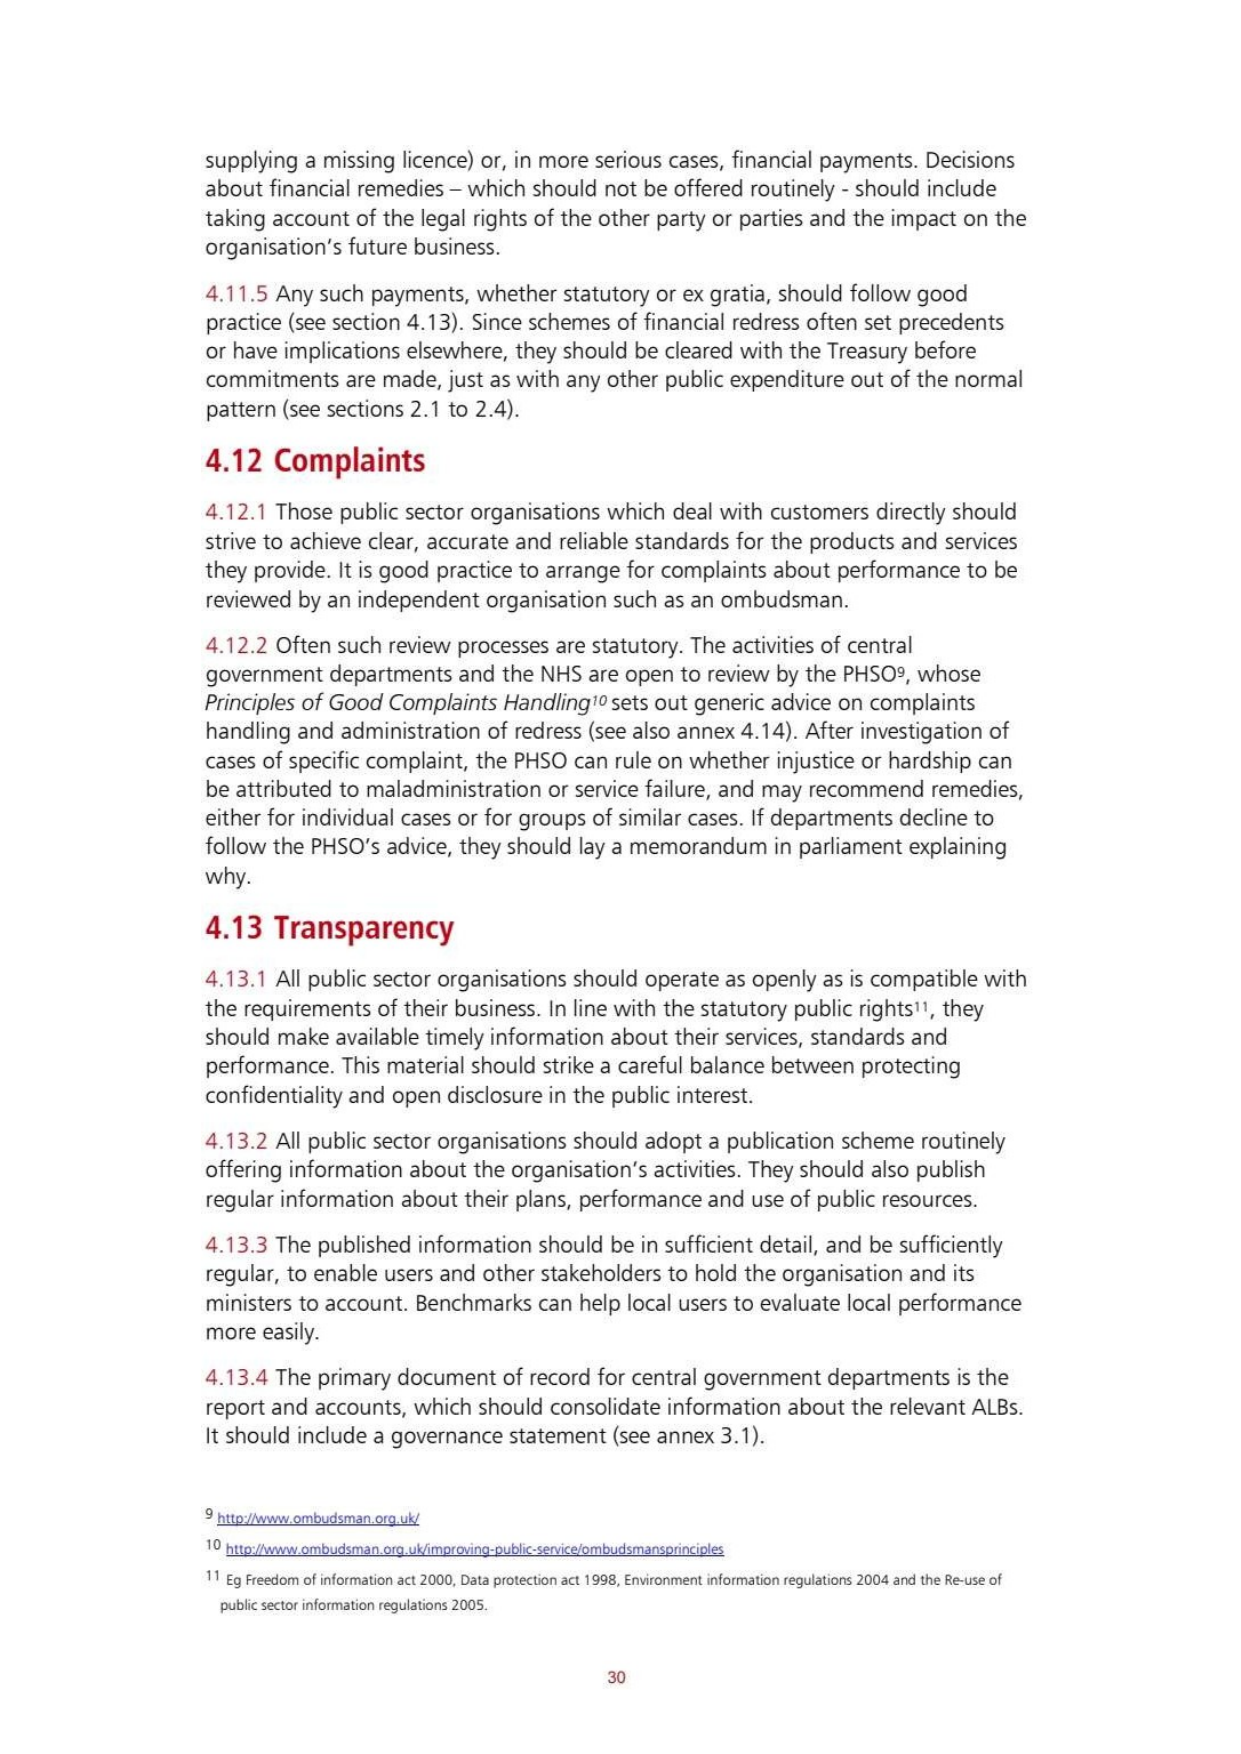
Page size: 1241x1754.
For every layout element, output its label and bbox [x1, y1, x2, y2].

picture [200, 145, 1033, 1690]
